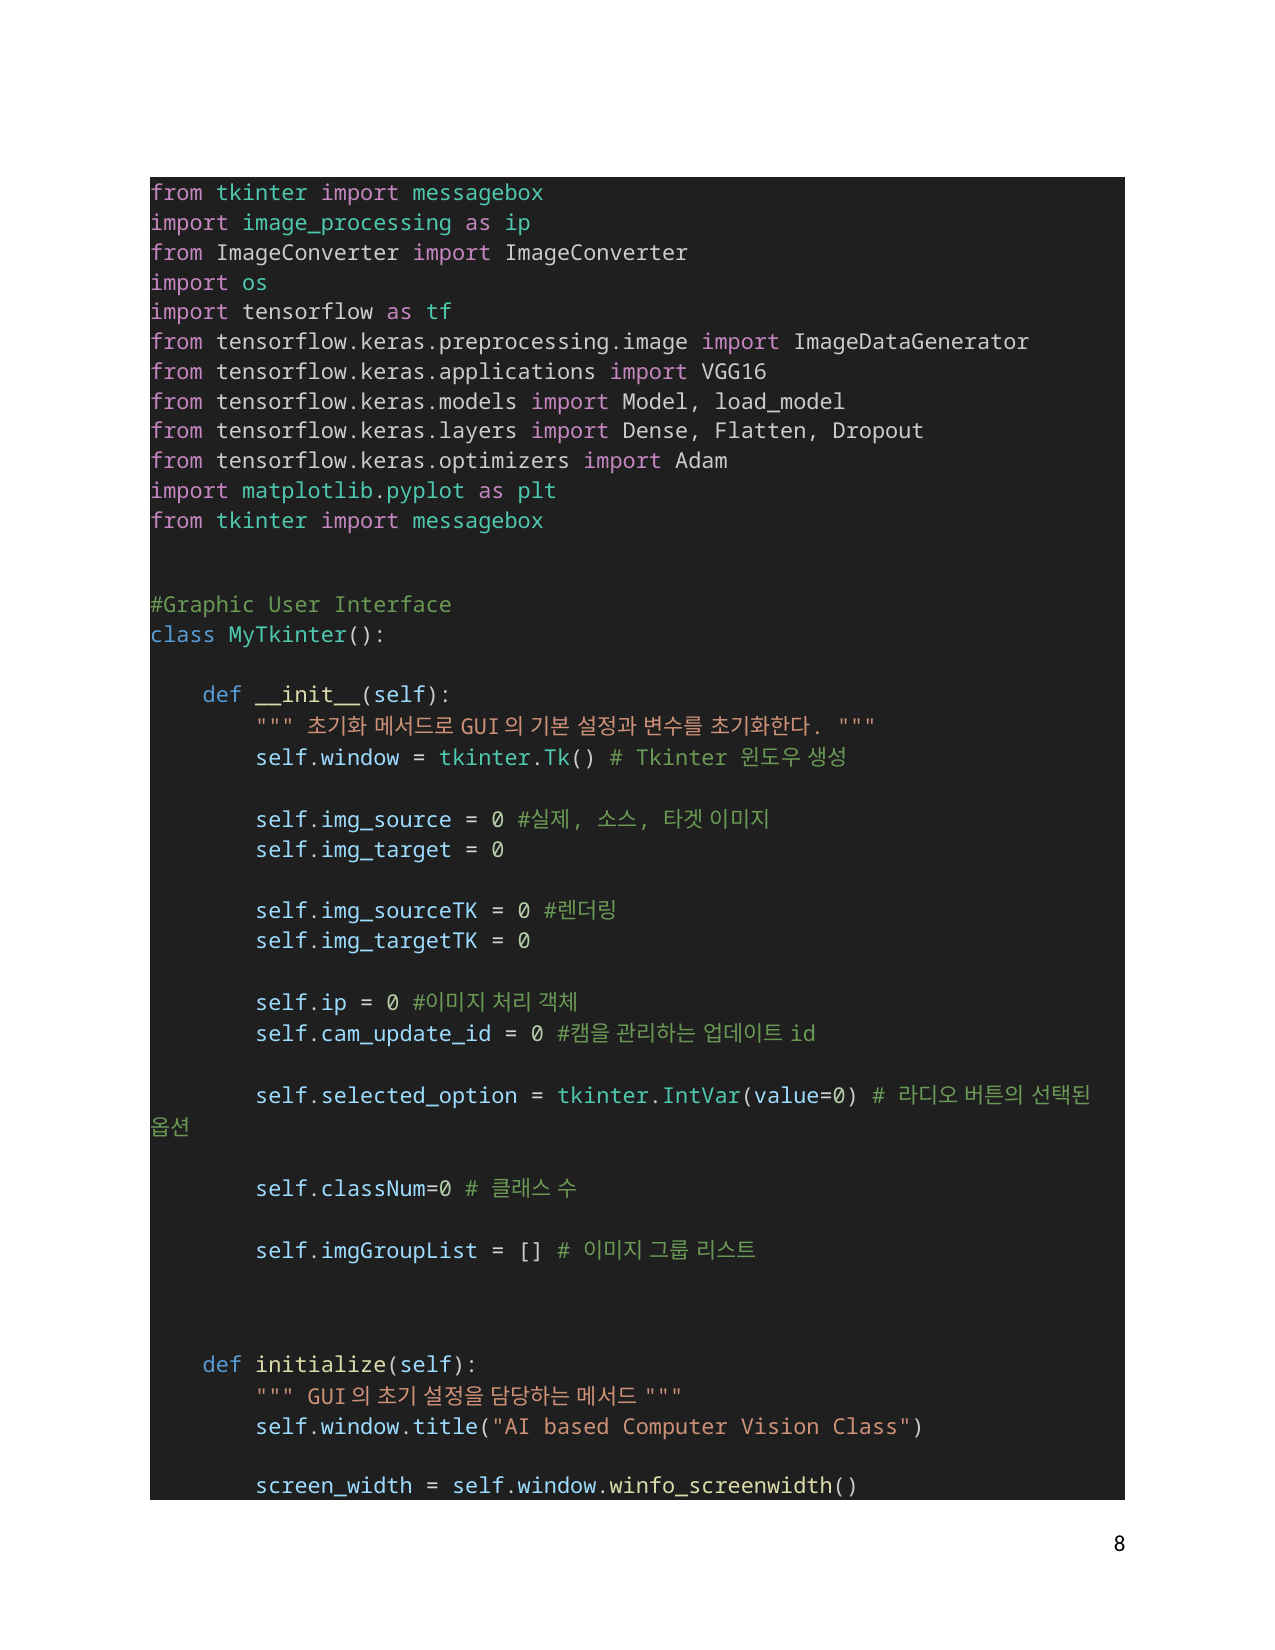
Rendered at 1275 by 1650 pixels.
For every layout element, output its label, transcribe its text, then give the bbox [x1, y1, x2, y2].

text self.img_targetTK = 0 [150, 925, 1125, 955]
text from tensorflow.keras.optimizers import Adam [150, 445, 1125, 475]
text def __init__(self): [150, 679, 1125, 709]
text import tensorflow as tf [150, 296, 1125, 326]
text self.cam_update_id = 0 #캠을 관리하는 업데이트 id [150, 1016, 1125, 1048]
text from tensorflow.keras.models import Model, load_model [150, 386, 1125, 416]
text def initialize(self): [150, 1349, 1125, 1379]
text import os [150, 267, 1125, 296]
text from tensorflow.keras.layers import Dense, Flatten, Dropout [150, 416, 1125, 445]
text class MyTkinter(): [150, 619, 1125, 649]
text from ImageConverter import ImageConverter [150, 237, 1125, 267]
text self.img_source = 0 #실제, 소스, 타겟 이미지 [150, 802, 1125, 834]
text import image_processing as ip [150, 207, 1125, 237]
text self.window = tkinter.Tk() # Tkinter 윈도우 생성 [150, 740, 1125, 772]
text from tkinter import messagebox [150, 177, 1125, 207]
text """ GUI의 초기 설정을 담당하는 메서드 """ [150, 1379, 1125, 1411]
text self.img_target = 0 [150, 834, 1125, 863]
text import matplotlib.pyplot as plt [150, 475, 1125, 505]
text self.window.title("AI based Computer Vision Class") [150, 1411, 1125, 1440]
text self.classNum=0 # 클래스 수 [150, 1171, 1125, 1203]
text from tkinter import messagebox [150, 505, 1125, 535]
text screen_width = self.window.winfo_screenwidth() [150, 1470, 1125, 1500]
text from tensorflow.keras.applications import VGG16 [150, 356, 1125, 386]
text self.img_sourceTK = 0 #렌더링 [150, 893, 1125, 925]
text self.selected_option = tkinter.IntVar(value=0) # 라디오 버튼의 선택된 옵션 [150, 1078, 1125, 1141]
text #Graphic User Interface [150, 589, 1125, 619]
text self.ip = 0 #이미지 처리 객체 [150, 985, 1125, 1016]
text self.imgGroupList = [] # 이미지 그룹 리스트 [150, 1233, 1125, 1264]
text """ 초기화 메서드로 GUI의 기본 설정과 변수를 초기화한다. """ [150, 709, 1125, 740]
text from tensorflow.keras.preprocessing.image import ImageDataGenerator [150, 326, 1125, 356]
